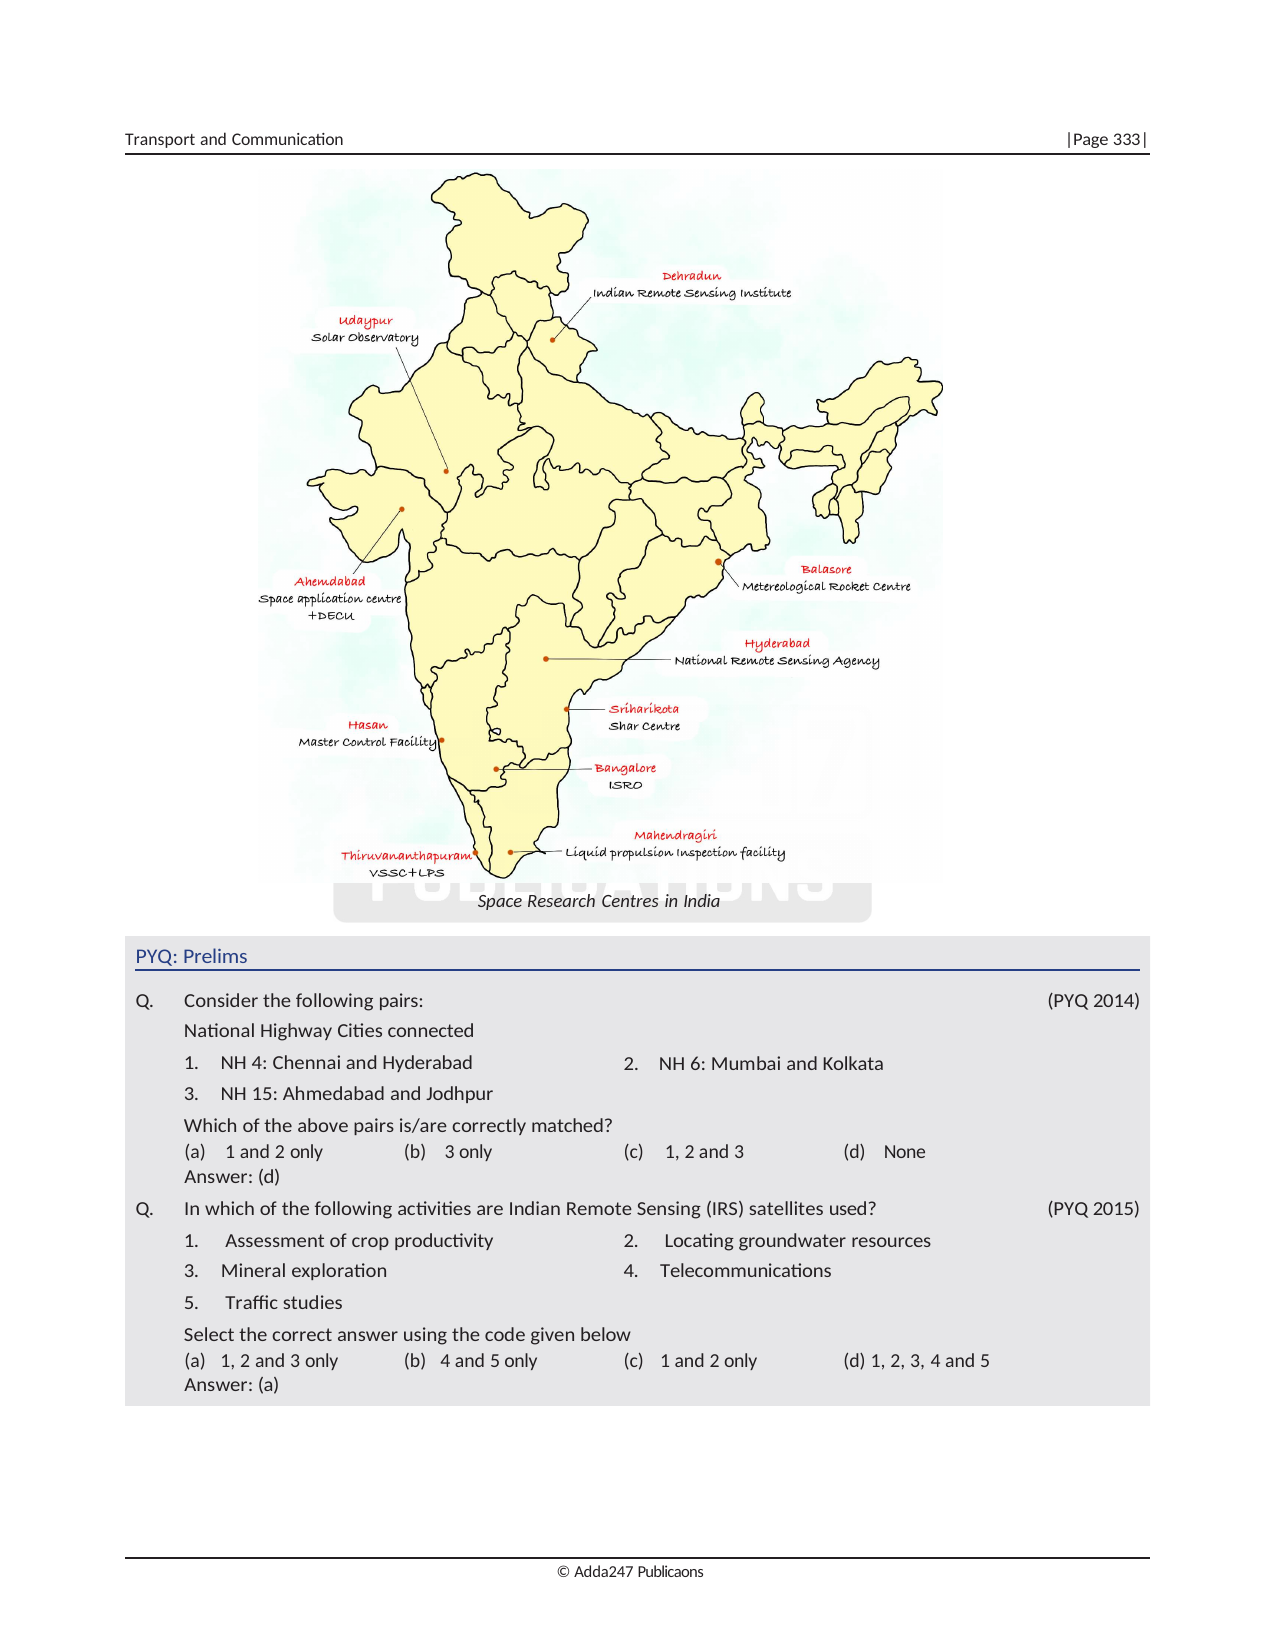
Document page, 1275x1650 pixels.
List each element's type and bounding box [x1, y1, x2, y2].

picture [258, 169, 943, 923]
